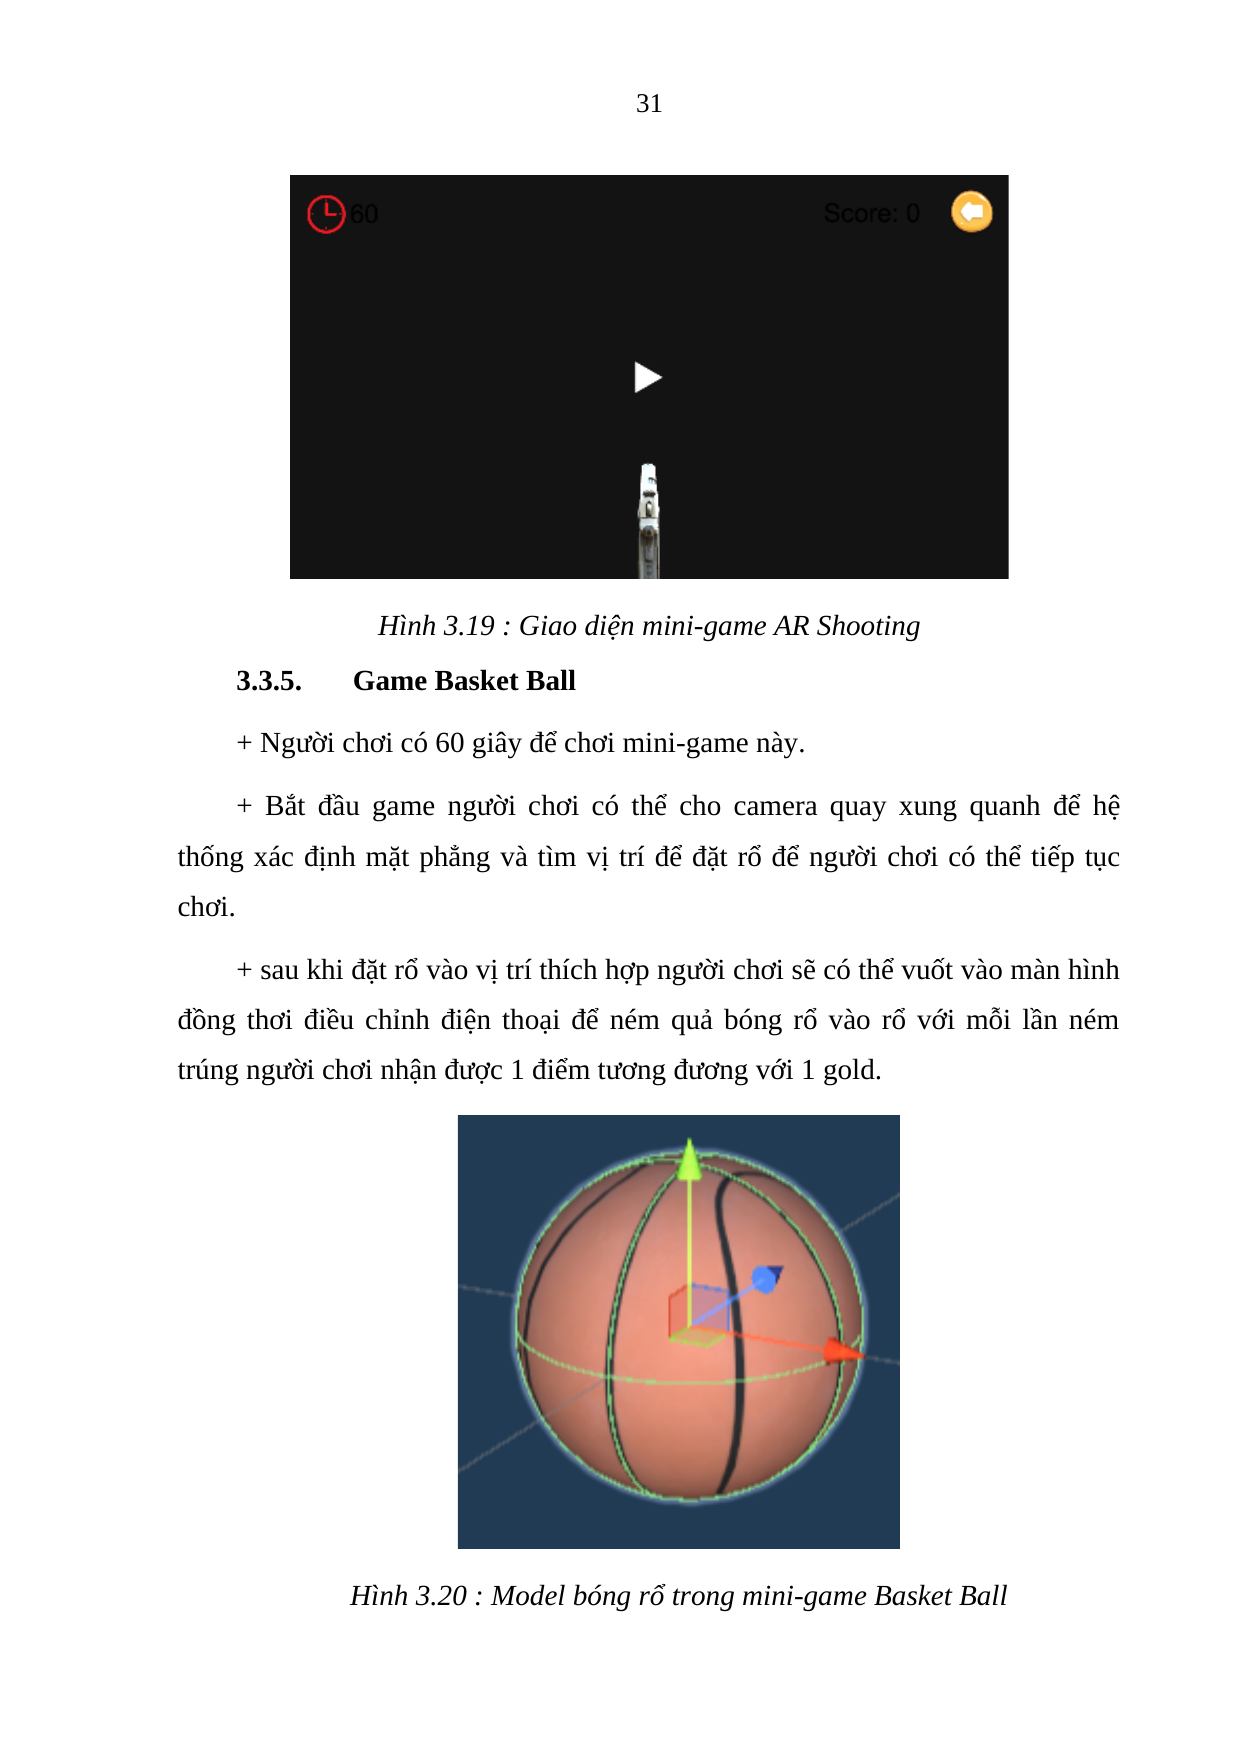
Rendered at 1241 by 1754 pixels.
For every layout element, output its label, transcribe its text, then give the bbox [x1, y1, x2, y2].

text + sau khi đặt rổ vào vị trí thích hợp người chơi sẽ có thể vuốt vào màn hình đồng thơi điều chỉnh điện thoại để ném quả bóng rổ vào rổ với mỗi lần ném trúng người chơi nhận được 1 điểm tương đương với 1 gold. [177, 952, 1121, 1086]
text + Người chơi có 60 giây để chơi mini-game này. [177, 726, 1121, 759]
list Game Basket Ball [177, 663, 1121, 696]
text + Bắt đầu game người chơi có thể cho camera quay xung quanh để hệ thống xác định mặt phẳng và tìm vị trí để đặt rổ để người chơi có thể tiếp tục chơi. [177, 788, 1121, 922]
picture [457, 1115, 900, 1549]
picture [290, 175, 1009, 579]
